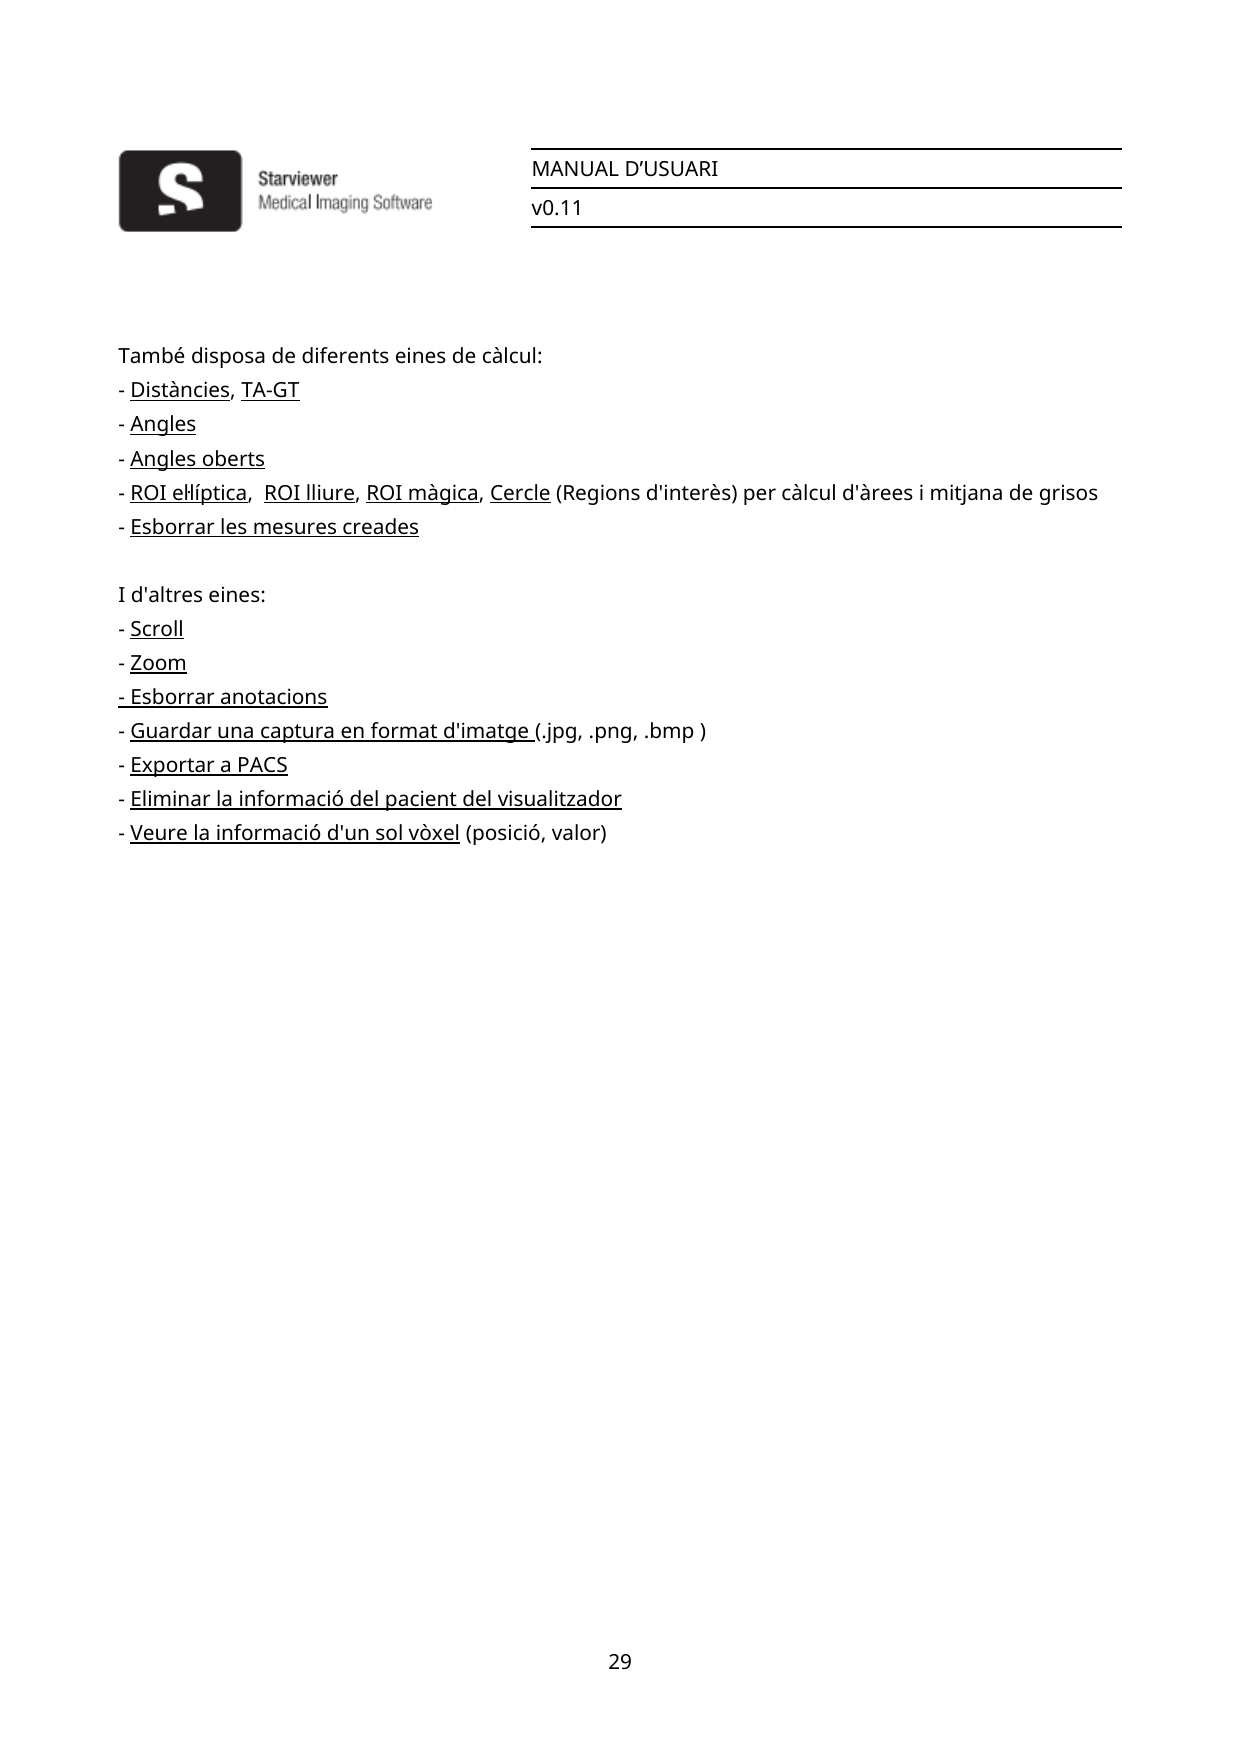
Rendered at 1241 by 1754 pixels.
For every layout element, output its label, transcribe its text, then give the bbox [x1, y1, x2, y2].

text - Distàncies, TA-GT [118, 376, 1122, 404]
list - Veure la informació d'un sol vòxel (posició, valor) [118, 818, 1122, 847]
list - Zoom [118, 648, 1122, 676]
list - Esborrar anotacions [118, 682, 1122, 711]
list - Guardar una captura en format d'imatge (.jpg, .png, .bmp ) [118, 716, 1122, 744]
text També disposa de diferents eines de càlcul: [118, 341, 1122, 370]
text - ROI el·líptica, ROI lliure, ROI màgica, Cercle (Regions d'interès) per càlcul d'àrees i mitjana de grisos [118, 478, 1122, 506]
text - Angles [118, 409, 1122, 438]
text I d'altres eines: [118, 580, 1122, 608]
list - Scroll [118, 614, 1122, 642]
list - Exportar a PACS [118, 750, 1122, 779]
list - Eliminar la informació del pacient del visualitzador [118, 784, 1122, 813]
text - Angles oberts [118, 444, 1122, 472]
text - Esborrar les mesures creades [118, 512, 1122, 540]
